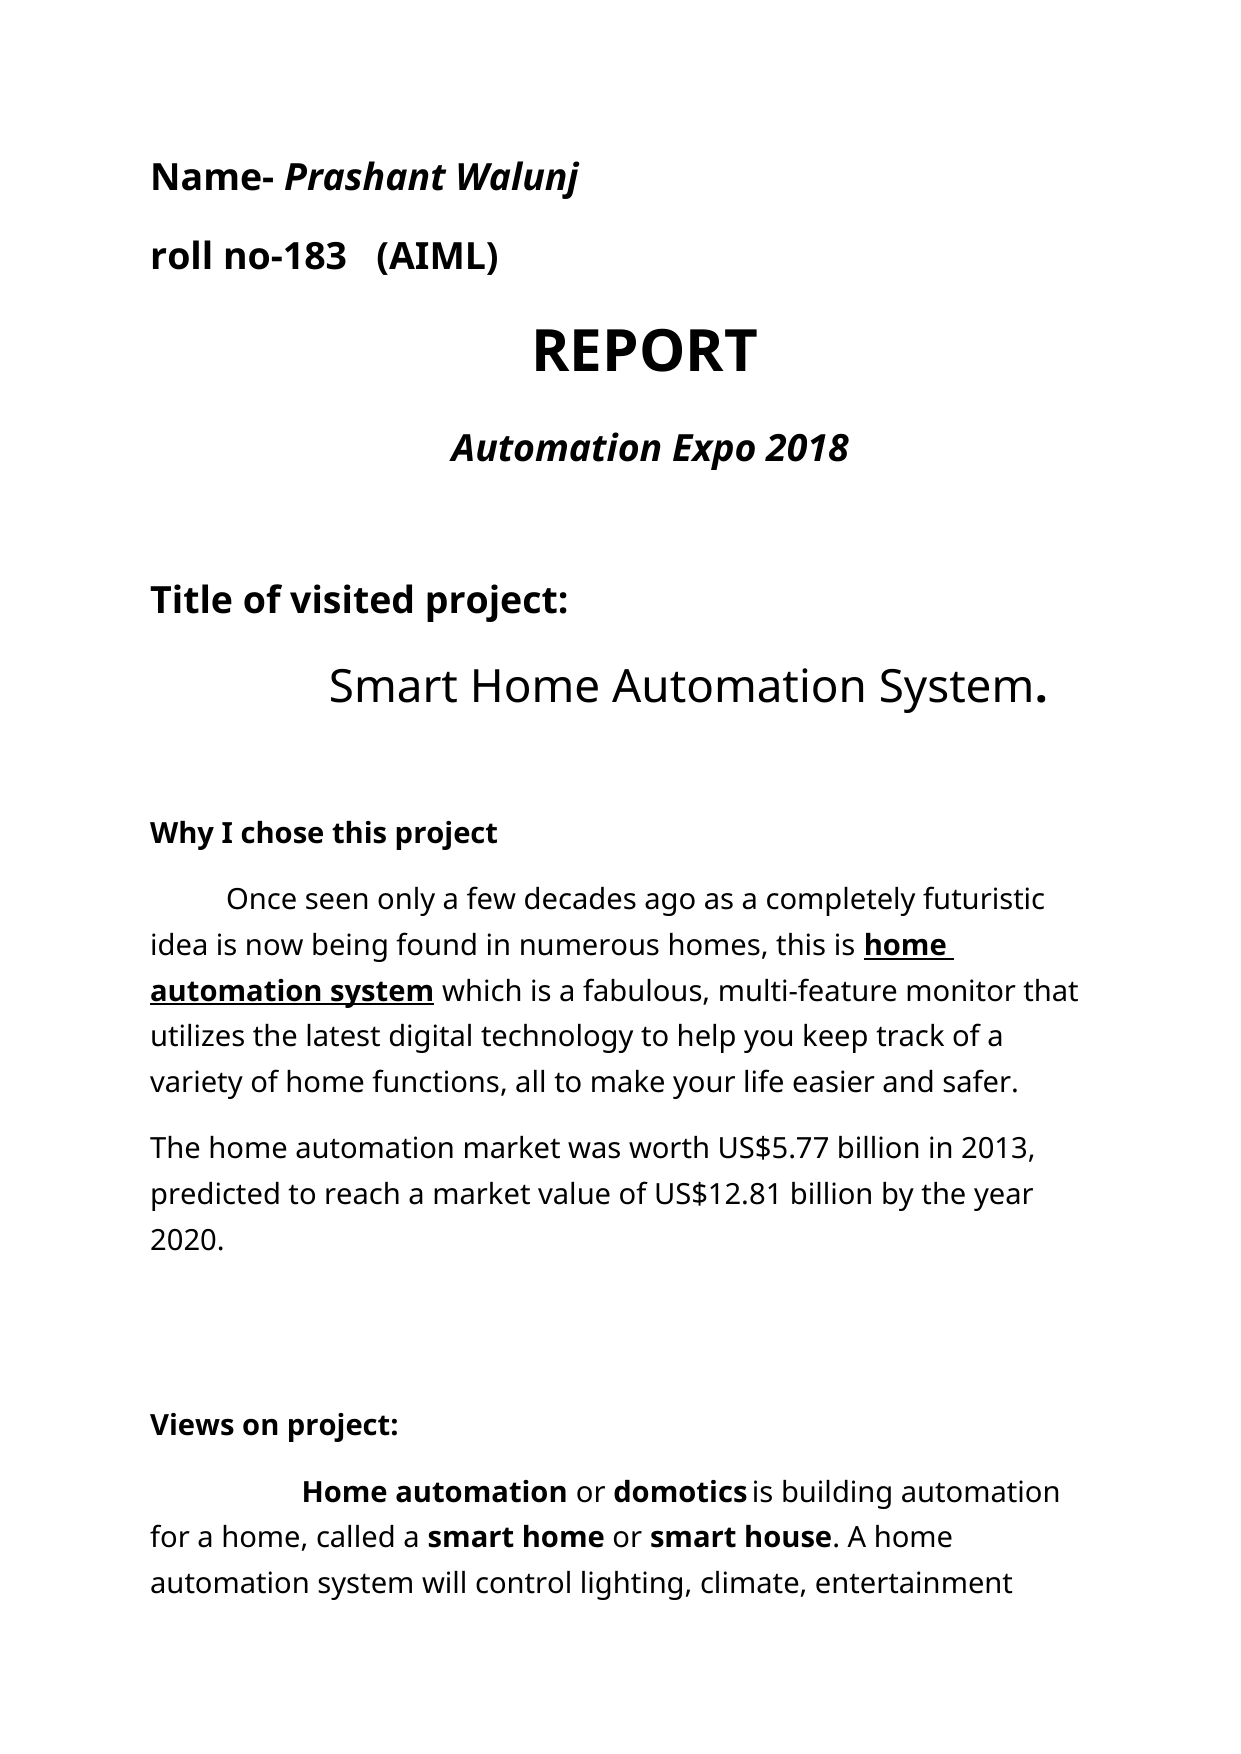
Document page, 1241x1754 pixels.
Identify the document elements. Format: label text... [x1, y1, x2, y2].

text Title of visited project: [150, 574, 1090, 625]
text Views on project: [150, 1405, 1090, 1444]
text Automation Expo 2018 [150, 421, 1090, 472]
text Once seen only a few decades ago as a completely futuristic idea is now being found in numerous homes, this is home automation system which is a fabulous, multi-feature monitor that utilizes the latest digital technology to help you keep track of a variety of home functions, all to make your life easier and safer. [150, 878, 1090, 1101]
text Name- Prashant Walunj [150, 150, 1090, 201]
text roll no-183 (AIML) [150, 229, 1090, 281]
text Smart Home Automation System. [150, 653, 1090, 716]
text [150, 1471, 1090, 1602]
text The home automation market was worth US$5.77 billion in 2013, predicted to reach a market value of US$12.81 billion by the year 2020. [150, 1127, 1090, 1258]
text Why I chose this project [150, 812, 1090, 852]
text REPORT [150, 309, 1090, 388]
